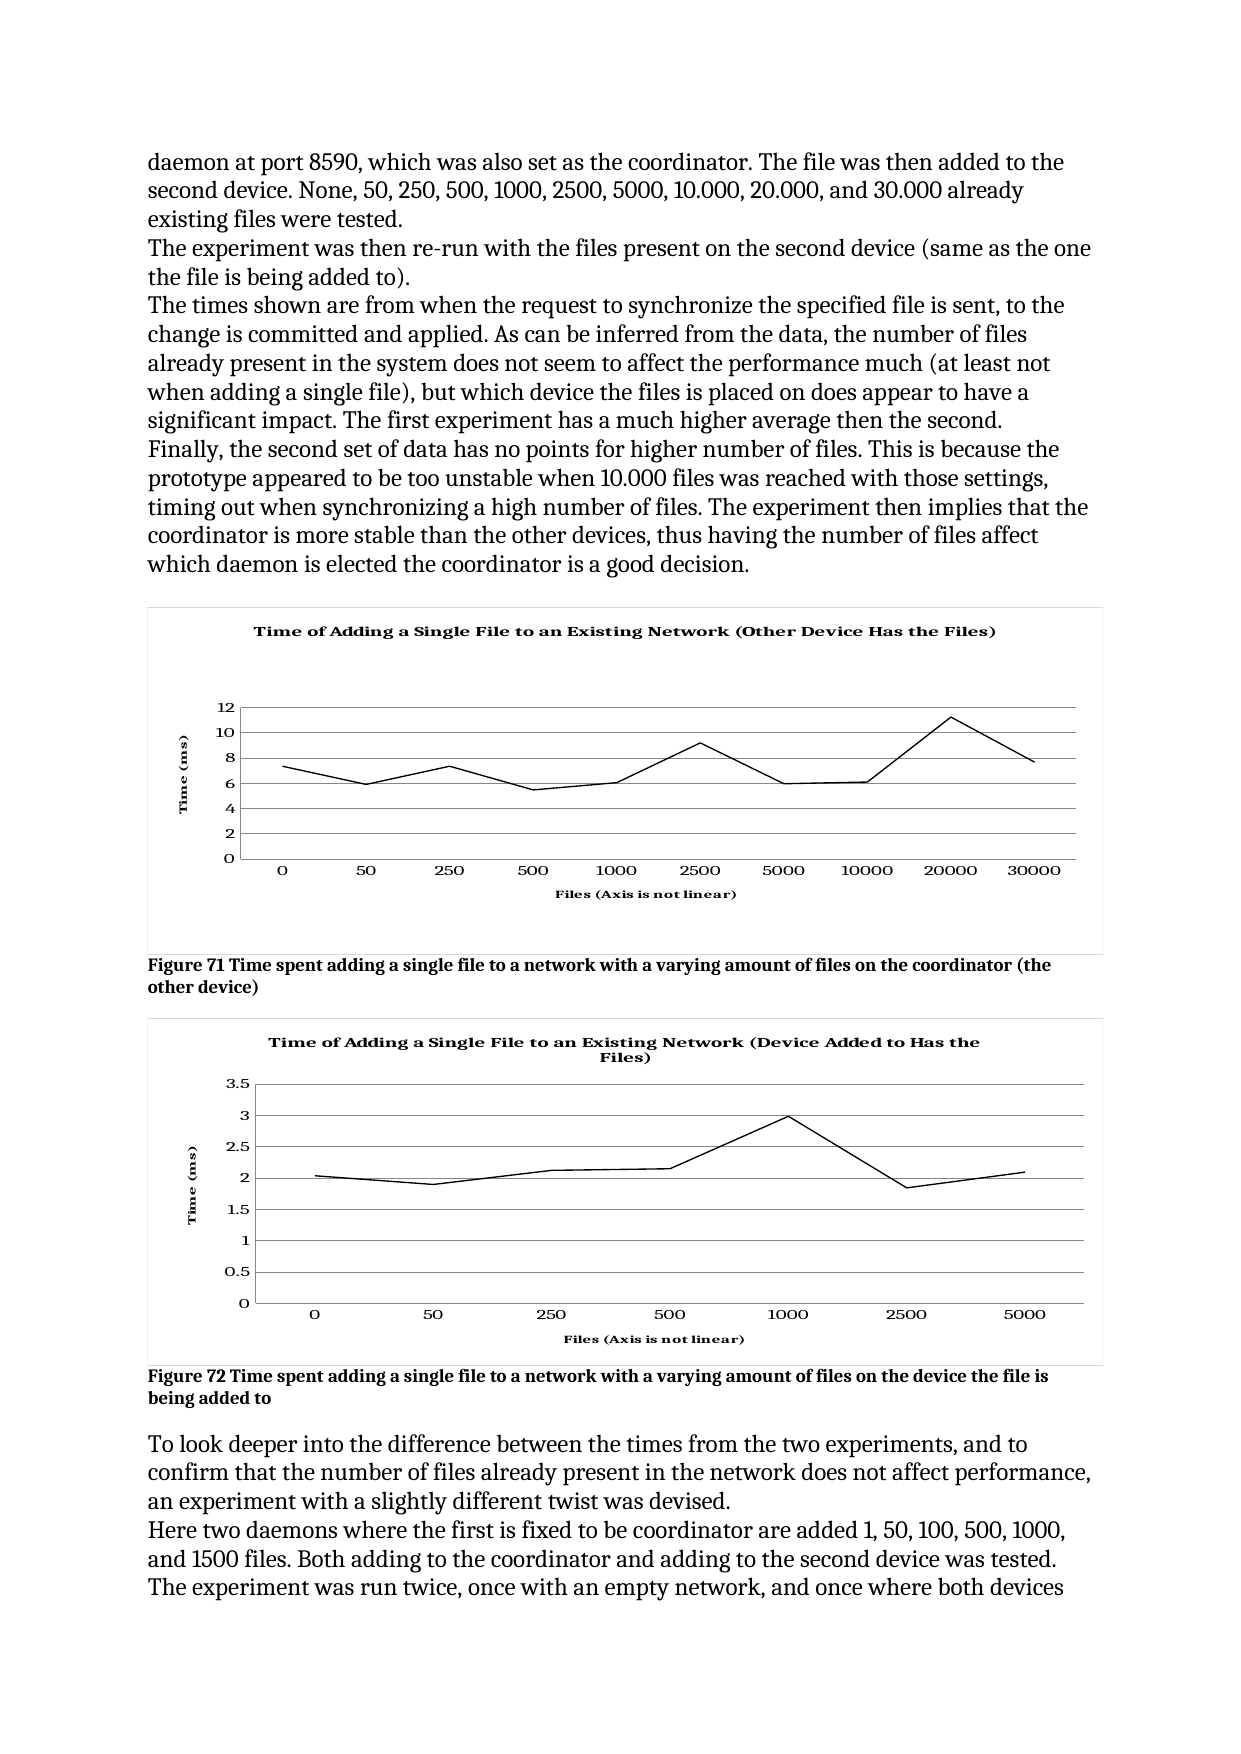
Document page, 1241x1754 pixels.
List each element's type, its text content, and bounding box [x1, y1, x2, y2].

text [148, 1516, 1092, 1602]
text Finally, the second set of data has no points for higher number of files. This is because the prototype appeared to be too unstable when 10.000 files was reached with those settings, timing out when synchronizing a high number of files. The experiment then implies that the coordinator is more stable than the other devices, thus having the number of files affect which daemon is elected the coordinator is a good decision. [148, 435, 1092, 579]
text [148, 148, 1092, 234]
text To look deeper into the difference between the times from the two experiments, and to confirm that the number of files already present in the network does not affect performance, an experiment with a slightly different twist was devised. [148, 1429, 1092, 1516]
text The experiment was then re-run with the files present on the second device (same as the one the file is being added to). [148, 234, 1092, 291]
text The times shown are from when the request to synchronize the specified file is sent, to the change is committed and applied. As can be inferred from the data, the number of files already present in the system does not seem to affect the performance much (at least not when adding a single file), but which device the files is placed on does appear to have a significant impact. The first experiment has a much higher average then the second. [148, 291, 1092, 435]
